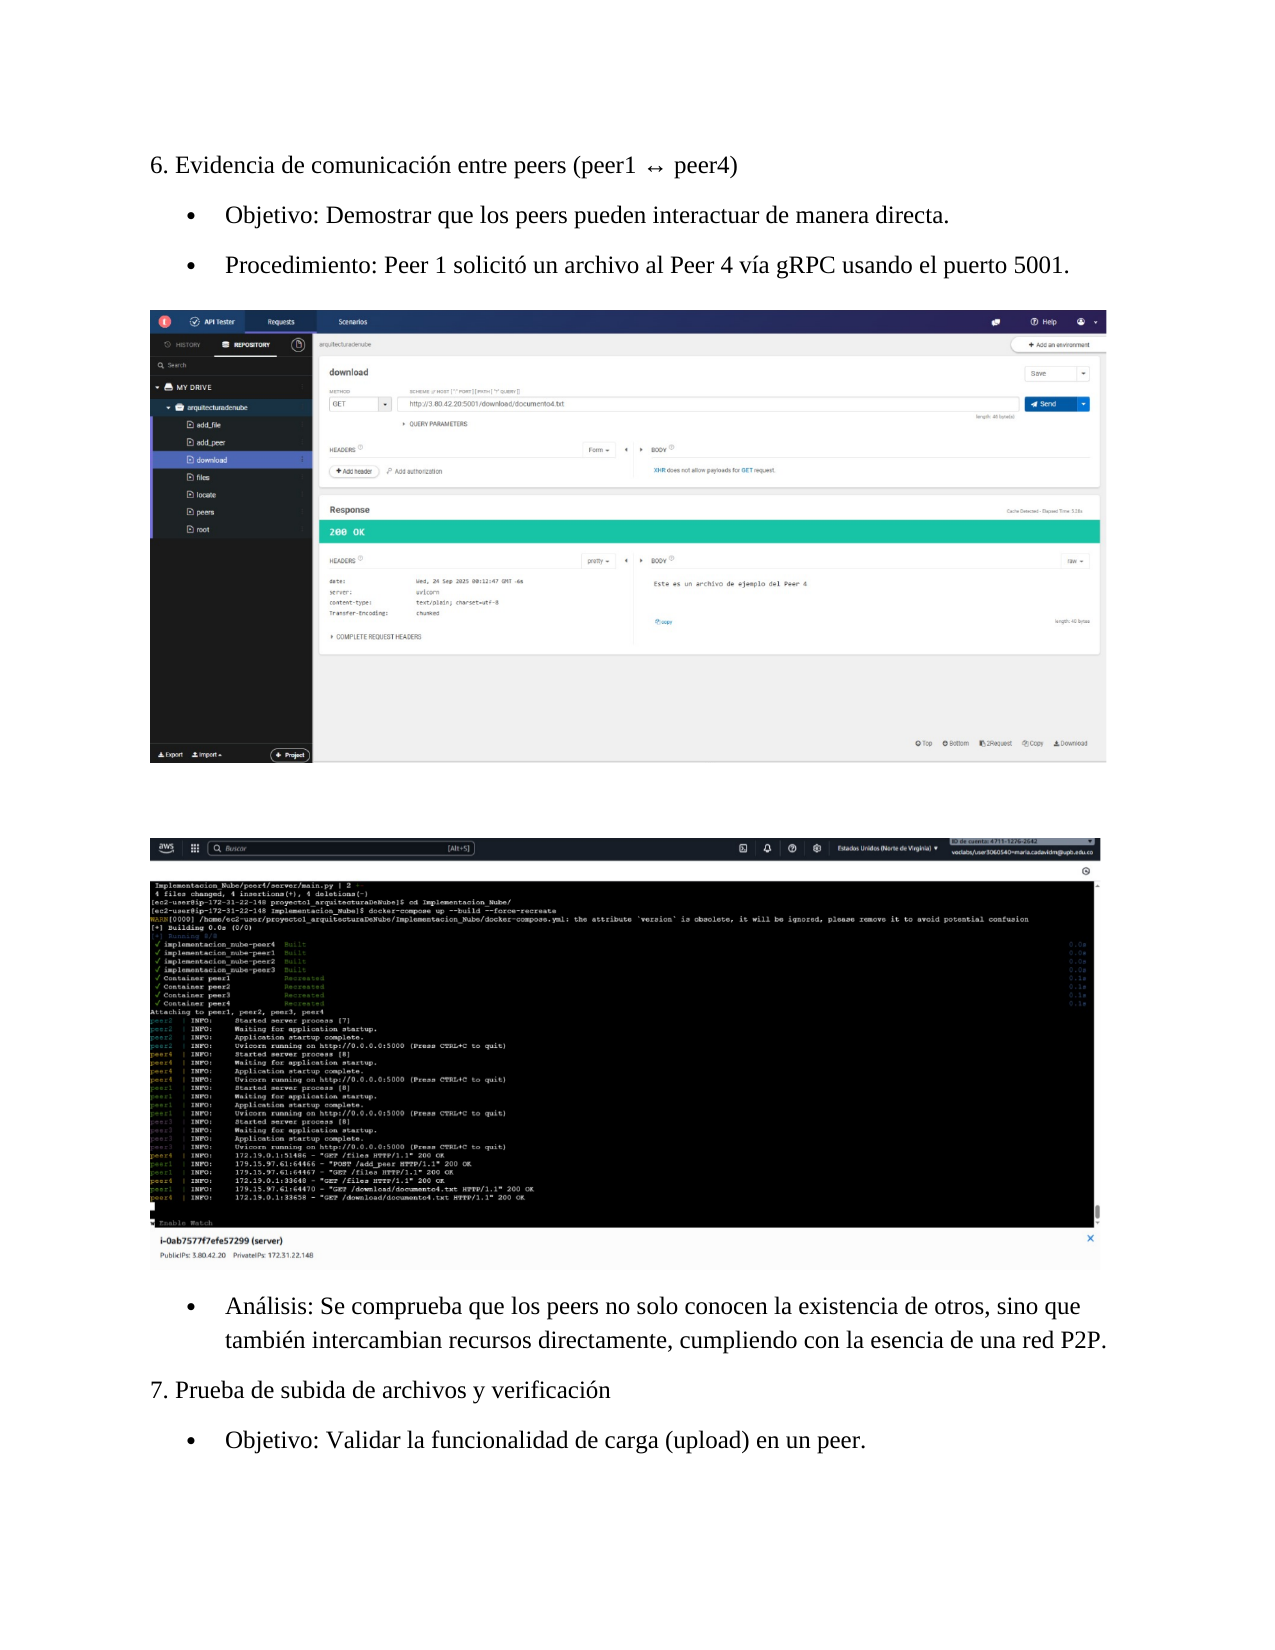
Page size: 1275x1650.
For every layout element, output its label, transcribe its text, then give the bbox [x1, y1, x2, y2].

list Objetivo: Validar la funcionalidad de carga (upload) en un peer. [187, 1425, 1125, 1453]
text 6. Evidencia de comunicación entre peers (peer1 ↔ peer4) [150, 150, 1125, 179]
picture [150, 838, 1101, 1270]
picture [150, 310, 1107, 763]
list Procedimiento: Peer 1 solicitó un archivo al Peer 4 vía gRPC usando el puerto 5001. [187, 250, 1125, 279]
list Análisis: Se comprueba que los peers no solo conocen la existencia de otros, sino que también intercambian recursos directamente, cumpliendo con la esencia de una red P2P. [187, 1291, 1125, 1353]
list Objetivo: Demostrar que los peers pueden interactuar de manera directa. [187, 200, 1125, 229]
text 7. Prueba de subida de archivos y verificación [150, 1375, 1125, 1403]
